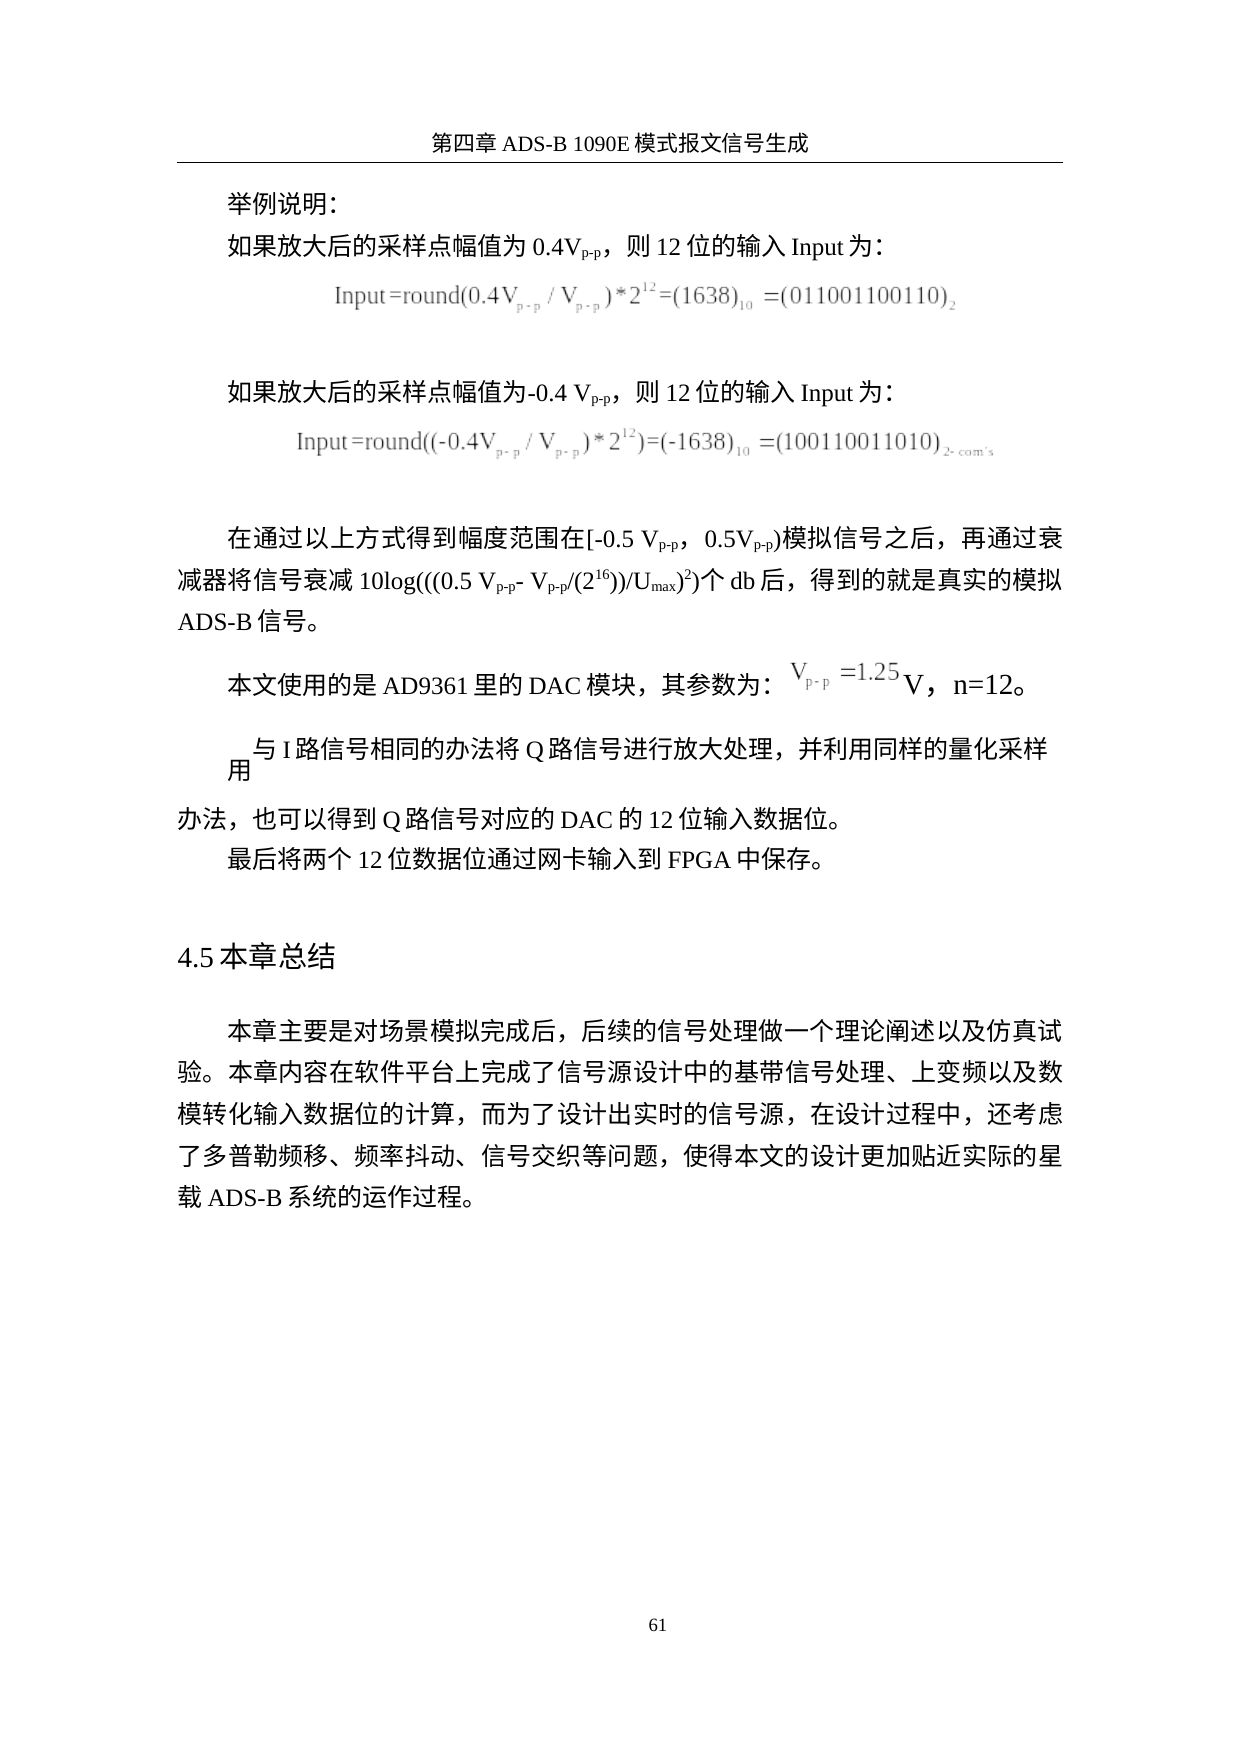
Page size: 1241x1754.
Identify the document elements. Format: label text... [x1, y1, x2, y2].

text 举例说明： [177, 182, 1063, 222]
text 本文使用的是AD9361里的DAC模块，其参数为：V，n=12。 [177, 639, 1063, 718]
text 本章主要是对场景模拟完成后，后续的信号处理做一个理论阐述以及仿真试验。本章内容在软件平台上完成了信号源设计中的基带信号处理、上变频以及数模转化输入数据位的计算，而为了设计出实时的信号源，在设计过程中，还考虑了多普勒频移、频率抖动、信号交织等问题，使得本文的设计更加贴近实际的星载ADS-B系统的运作过程。 [177, 1007, 1063, 1215]
text 用与I路信号相同的办法将Q路信号进行放大处理，并利用同样的量化采样办法，也可以得到Q路信号对应的DAC的12位输入数据位。 [177, 718, 1063, 838]
text 如果放大后的采样点幅值为-0.4 Vp-p，则12位的输入Input为： [177, 368, 1063, 410]
text 在通过以上方式得到幅度范围在[-0.5 Vp-p，0.5Vp-p)模拟信号之后，再通过衰减器将信号衰减10log(((0.5 Vp-p- Vp-p/(216))/Umax)2)个db后，得到的就是真实的模拟ADS-B信号。 [177, 514, 1063, 639]
text 4.5本章总结 [177, 915, 1063, 994]
text 最后将两个12位数据位通过网卡输入到FPGA中保存。 [177, 838, 1063, 877]
text 如果放大后的采样点幅值为0.4Vp-p，则12位的输入Input为： [177, 222, 1063, 264]
